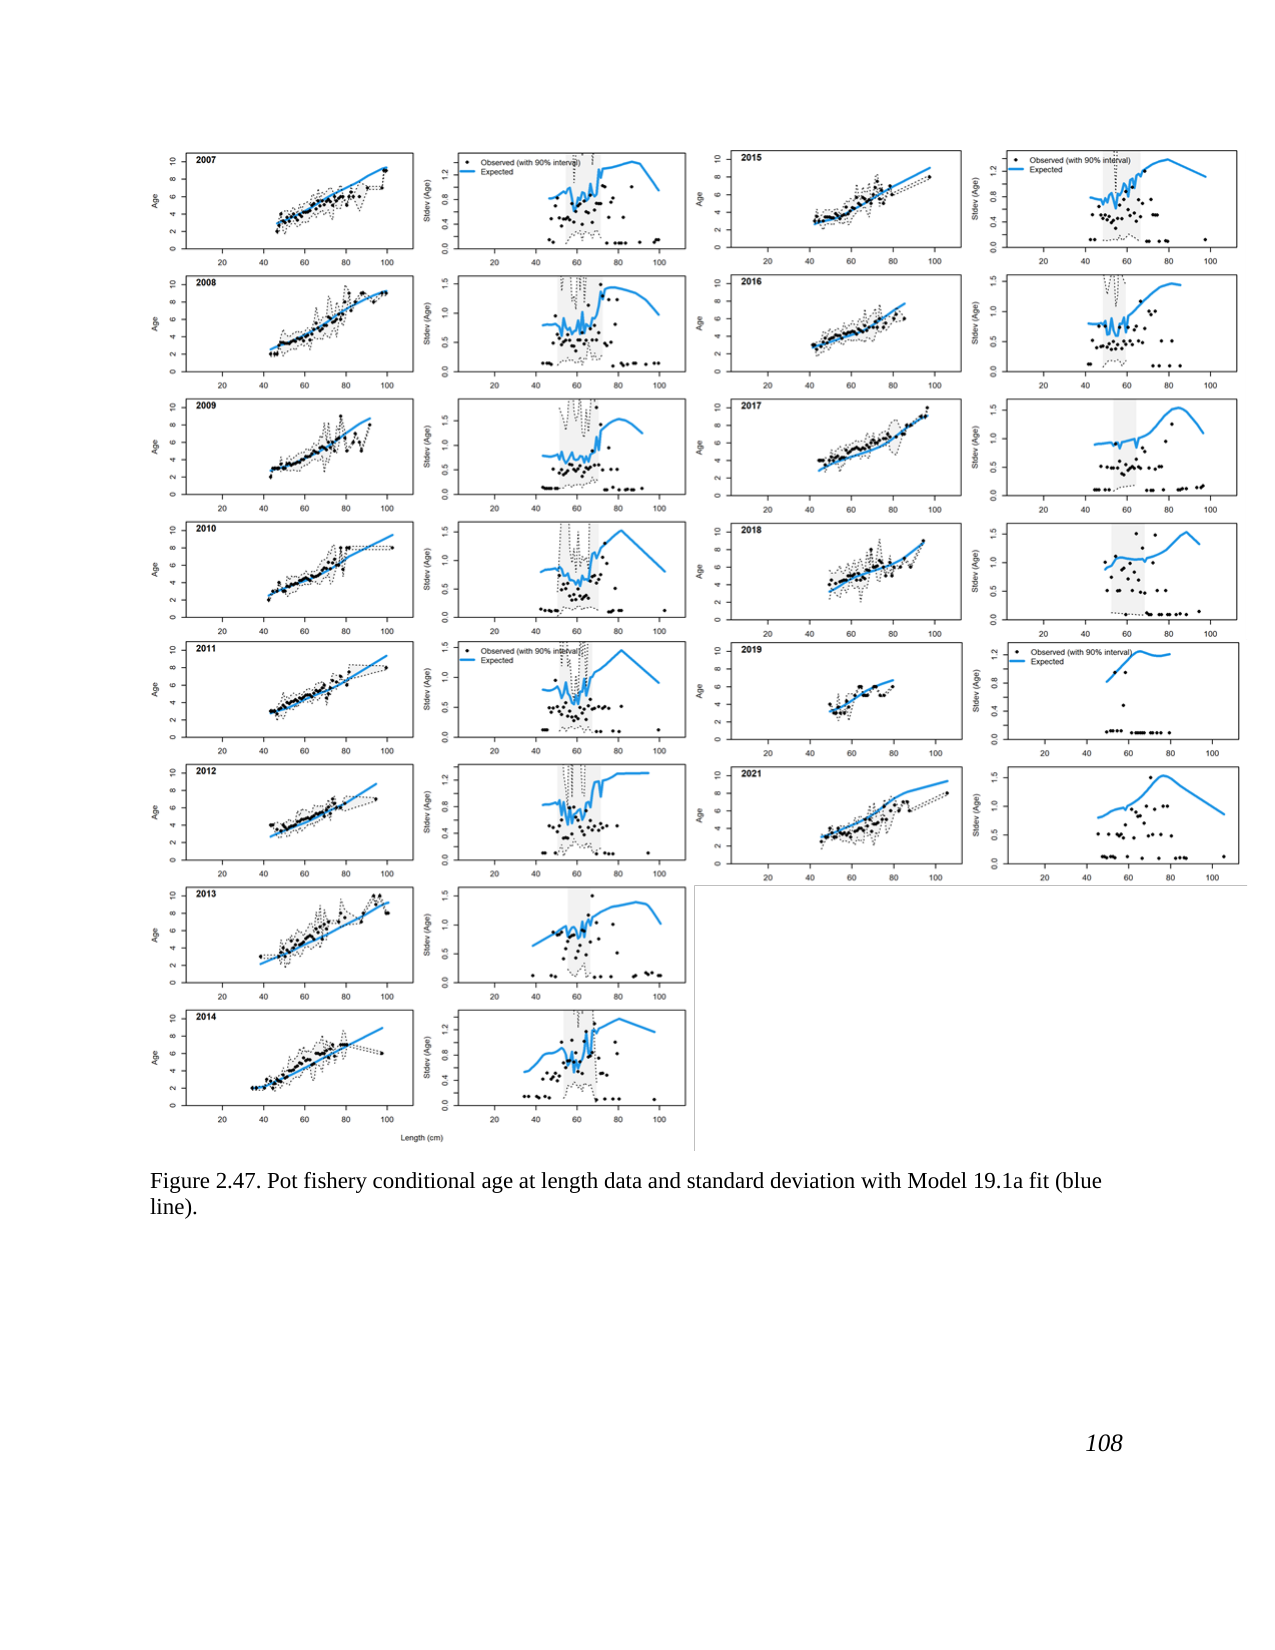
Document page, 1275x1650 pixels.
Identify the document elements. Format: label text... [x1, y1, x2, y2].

text Figure 2.47. Pot fishery conditional age at length data and standard deviation with Model 19.1a fit (blue line). [150, 1167, 1125, 1219]
picture [150, 150, 1248, 1151]
